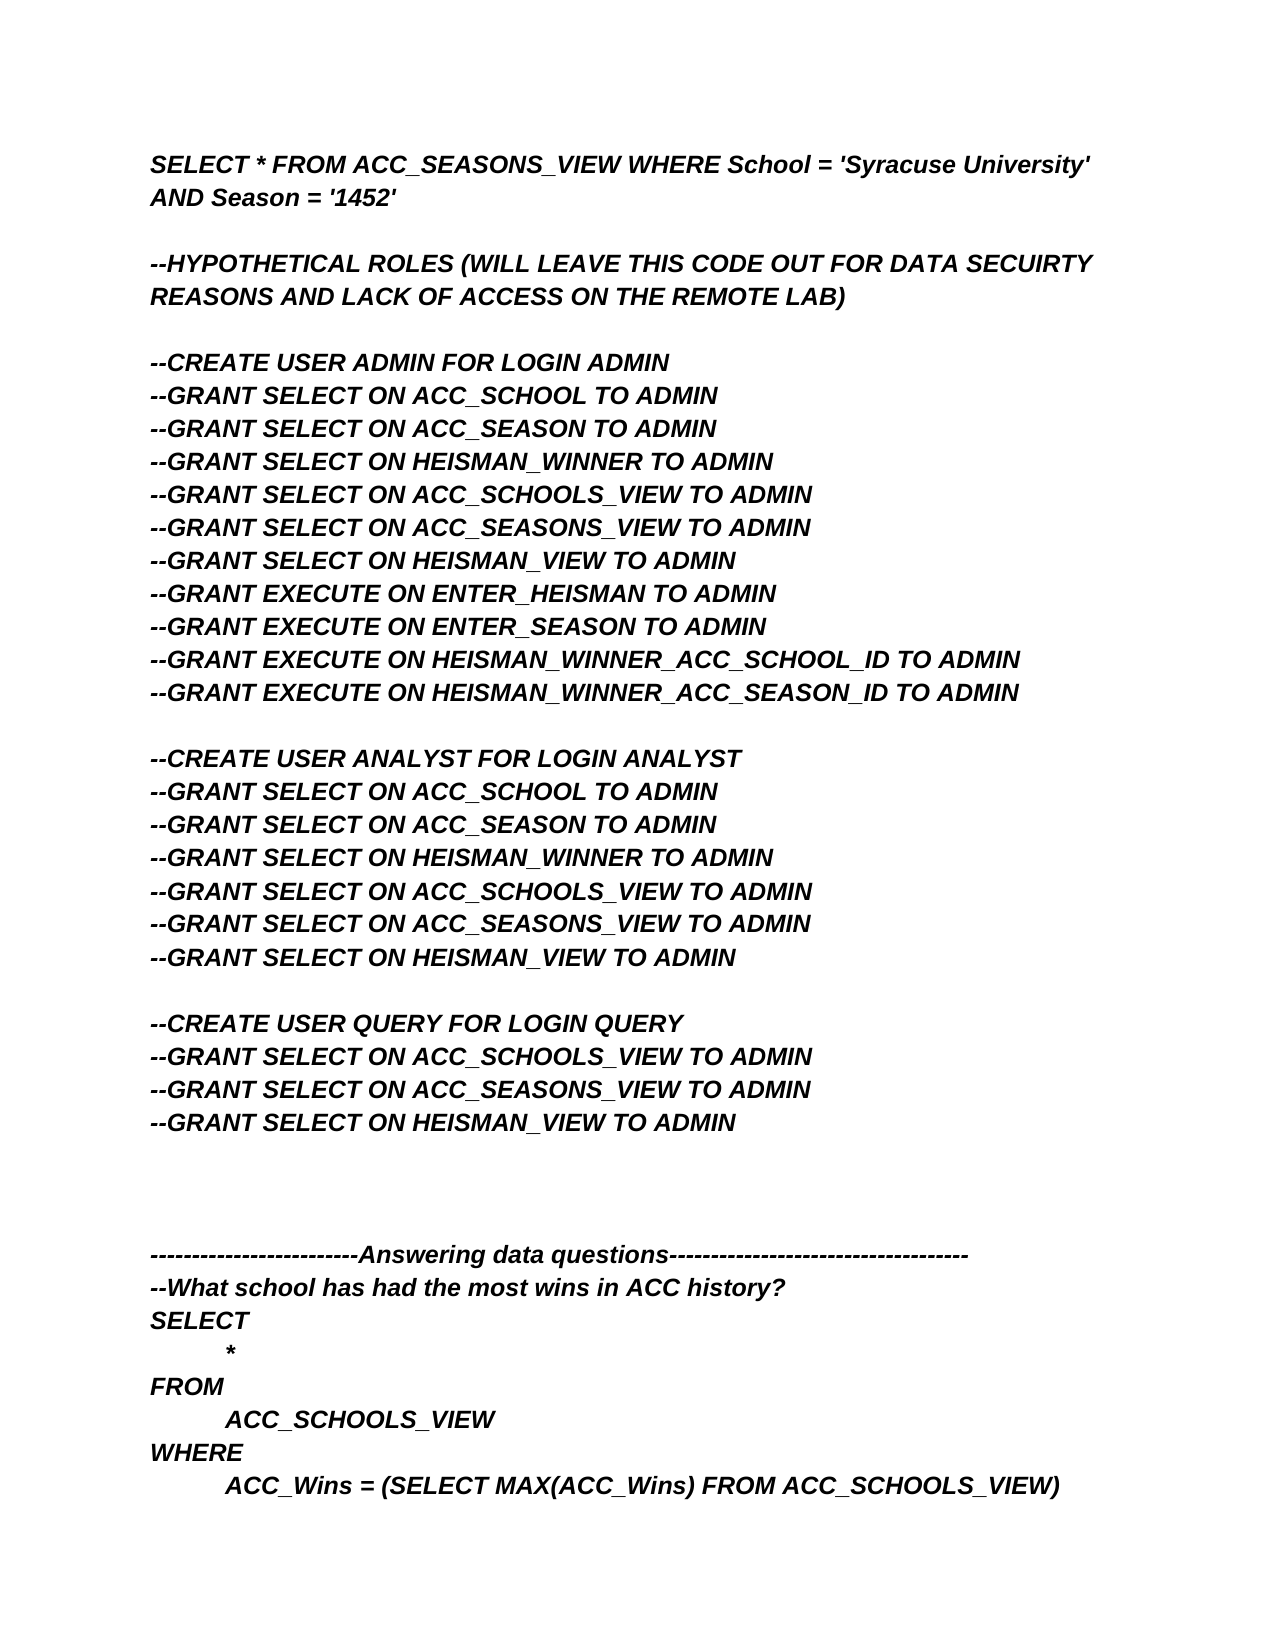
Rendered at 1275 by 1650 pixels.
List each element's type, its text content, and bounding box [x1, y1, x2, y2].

text --GRANT EXECUTE ON HEISMAN_WINNER_ACC_SCHOOL_ID TO ADMIN [150, 645, 1125, 674]
text --GRANT SELECT ON ACC_SCHOOLS_VIEW TO ADMIN [150, 480, 1125, 509]
text ACC_Wins = (SELECT MAX(ACC_Wins) FROM ACC_SCHOOLS_VIEW) [150, 1471, 1125, 1499]
text --GRANT SELECT ON ACC_SCHOOL TO ADMIN [150, 777, 1125, 806]
text FROM [150, 1372, 1125, 1401]
text WHERE [150, 1438, 1125, 1467]
text --GRANT SELECT ON HEISMAN_WINNER TO ADMIN [150, 843, 1125, 872]
text --GRANT SELECT ON ACC_SEASONS_VIEW TO ADMIN [150, 909, 1125, 938]
text --GRANT EXECUTE ON ENTER_SEASON TO ADMIN [150, 612, 1125, 641]
text --GRANT SELECT ON ACC_SCHOOL TO ADMIN [150, 381, 1125, 410]
text --CREATE USER ANALYST FOR LOGIN ANALYST [150, 744, 1125, 773]
text --What school has had the most wins in ACC history? [150, 1273, 1125, 1301]
text --GRANT EXECUTE ON ENTER_HEISMAN TO ADMIN [150, 579, 1125, 608]
text --GRANT EXECUTE ON HEISMAN_WINNER_ACC_SEASON_ID TO ADMIN [150, 678, 1125, 707]
text --GRANT SELECT ON ACC_SEASONS_VIEW TO ADMIN [150, 1074, 1125, 1103]
text --GRANT SELECT ON HEISMAN_VIEW TO ADMIN [150, 942, 1125, 971]
text SELECT * FROM ACC_SEASONS_VIEW WHERE School = 'Syracuse University' AND Season = '1452' [150, 150, 1125, 212]
text --CREATE USER ADMIN FOR LOGIN ADMIN [150, 348, 1125, 377]
text --CREATE USER QUERY FOR LOGIN QUERY [150, 1008, 1125, 1037]
text SELECT [150, 1306, 1125, 1334]
text --GRANT SELECT ON ACC_SCHOOLS_VIEW TO ADMIN [150, 876, 1125, 905]
text --GRANT SELECT ON ACC_SEASONS_VIEW TO ADMIN [150, 513, 1125, 542]
text -------------------------Answering data questions------------------------------------ [150, 1240, 1125, 1268]
text --GRANT SELECT ON ACC_SEASON TO ADMIN [150, 810, 1125, 839]
text --GRANT SELECT ON HEISMAN_VIEW TO ADMIN [150, 546, 1125, 575]
text ACC_SCHOOLS_VIEW [150, 1405, 1125, 1433]
text --GRANT SELECT ON ACC_SEASON TO ADMIN [150, 414, 1125, 443]
text --HYPOTHETICAL ROLES (WILL LEAVE THIS CODE OUT FOR DATA SECUIRTY REASONS AND LACK OF ACCESS ON THE REMOTE LAB) [150, 249, 1125, 311]
text * [150, 1339, 1125, 1367]
text --GRANT SELECT ON ACC_SCHOOLS_VIEW TO ADMIN [150, 1042, 1125, 1070]
text --GRANT SELECT ON HEISMAN_WINNER TO ADMIN [150, 447, 1125, 476]
text --GRANT SELECT ON HEISMAN_VIEW TO ADMIN [150, 1108, 1125, 1136]
